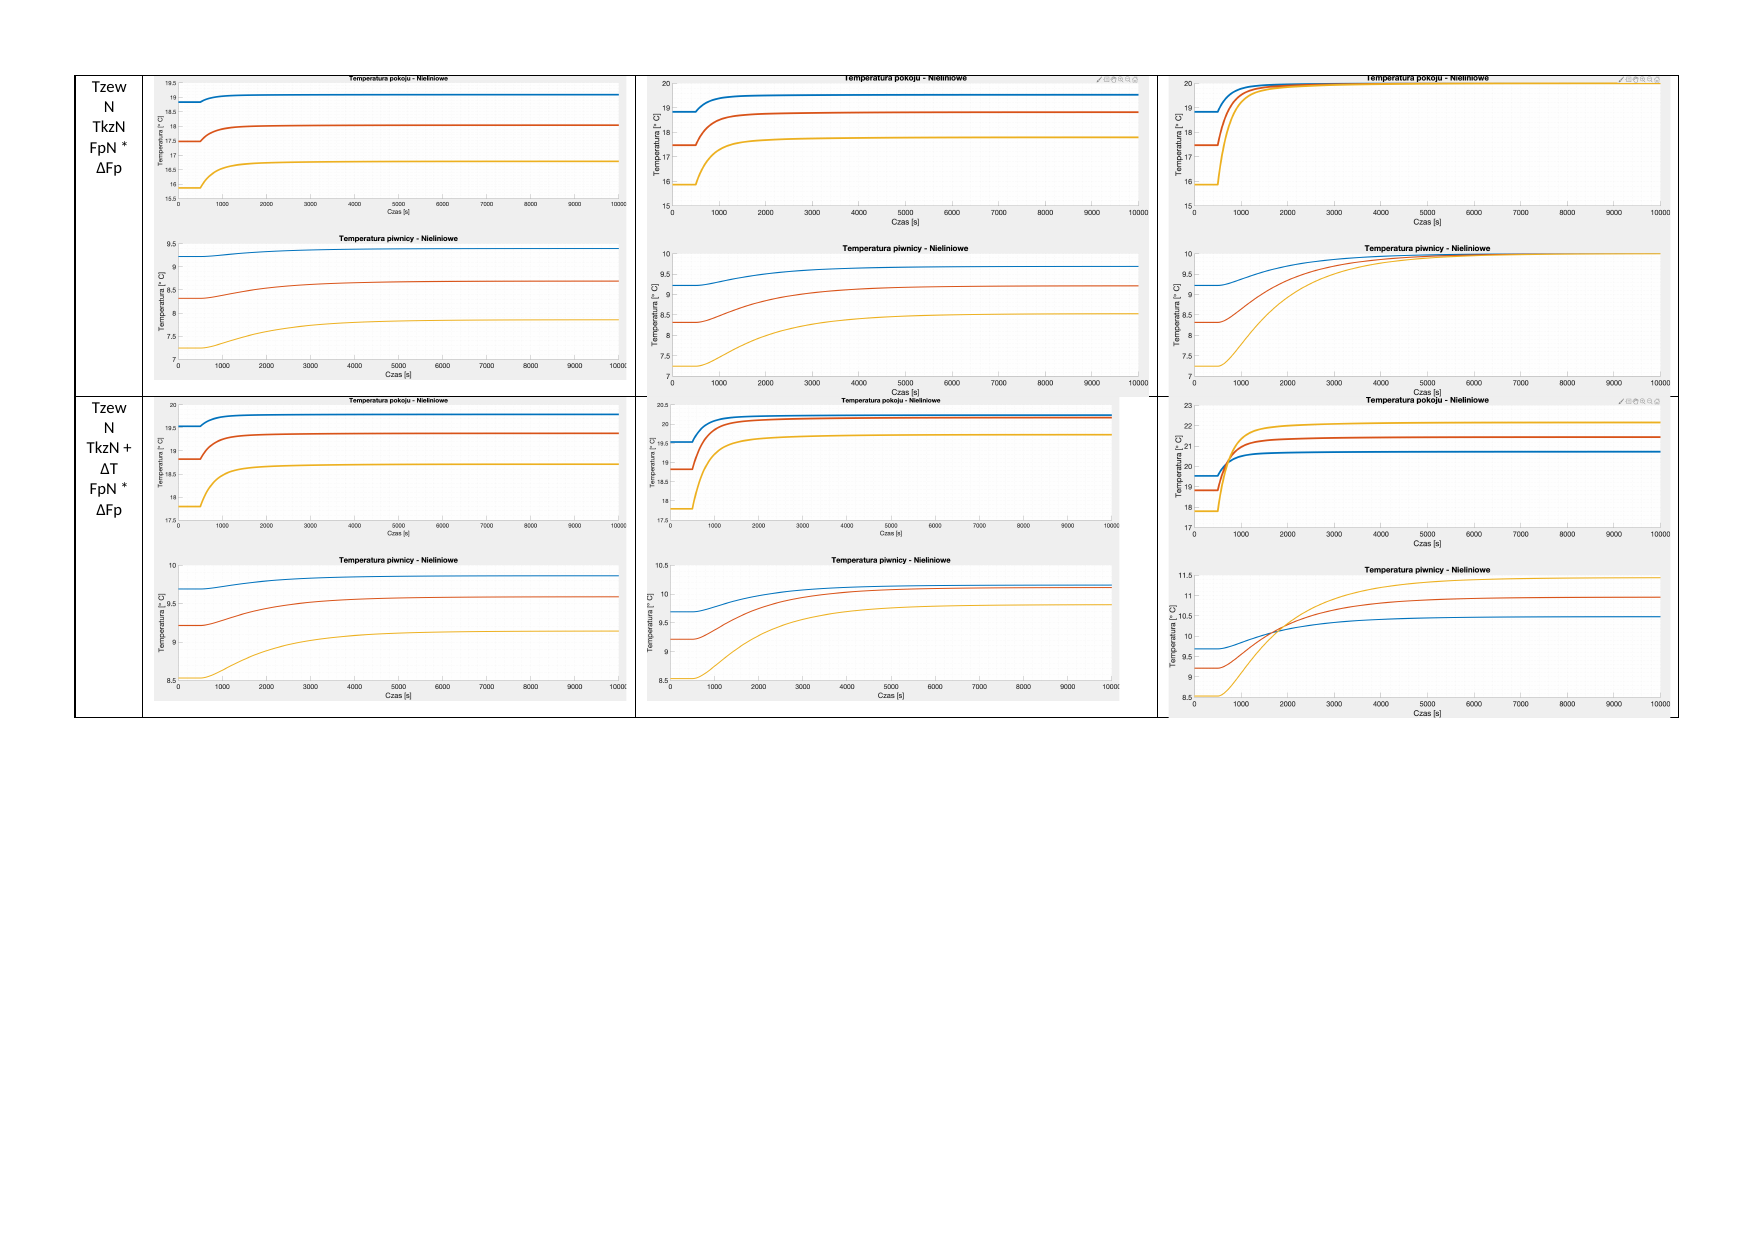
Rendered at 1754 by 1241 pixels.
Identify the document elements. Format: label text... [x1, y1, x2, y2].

table_cell [1158, 76, 1168, 396]
table_cell [1149, 76, 1157, 396]
picture [154, 76, 627, 380]
table_cell [1671, 76, 1678, 396]
table_cell [636, 76, 647, 396]
table_cell TzewN TkzN + ΔT FpN * ΔFp [76, 397, 142, 717]
picture [647, 76, 1149, 701]
table_cell [1671, 397, 1678, 717]
picture [1168, 76, 1671, 718]
table_cell [636, 397, 1157, 717]
table_cell [143, 76, 635, 396]
table_cell [143, 397, 635, 717]
table_cell [1158, 397, 1168, 717]
table_cell TzewN TkzN FpN * ΔFp [76, 76, 142, 396]
picture [154, 397, 627, 701]
